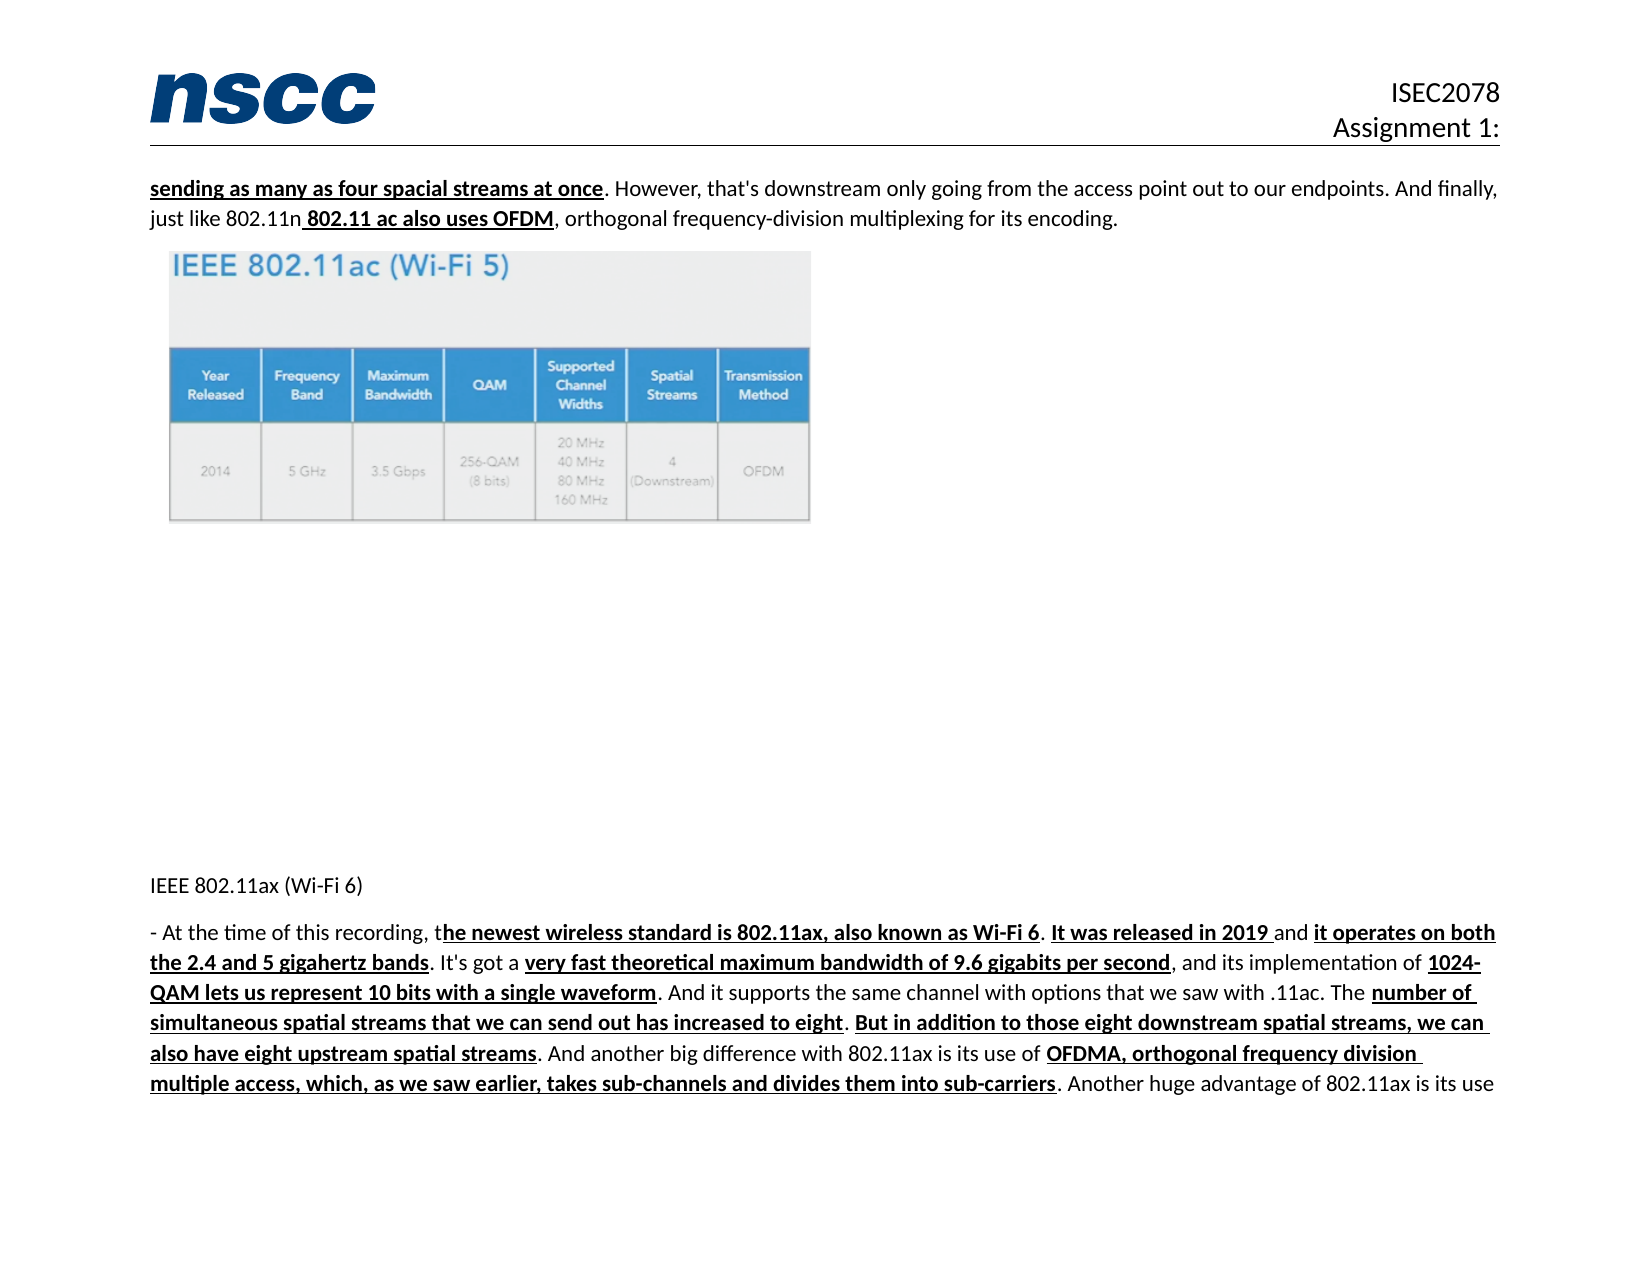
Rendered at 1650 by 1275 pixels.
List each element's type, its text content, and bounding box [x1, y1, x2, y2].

text IEEE 802.11ax (Wi-Fi 6) [150, 871, 1500, 899]
picture [150, 73, 375, 124]
